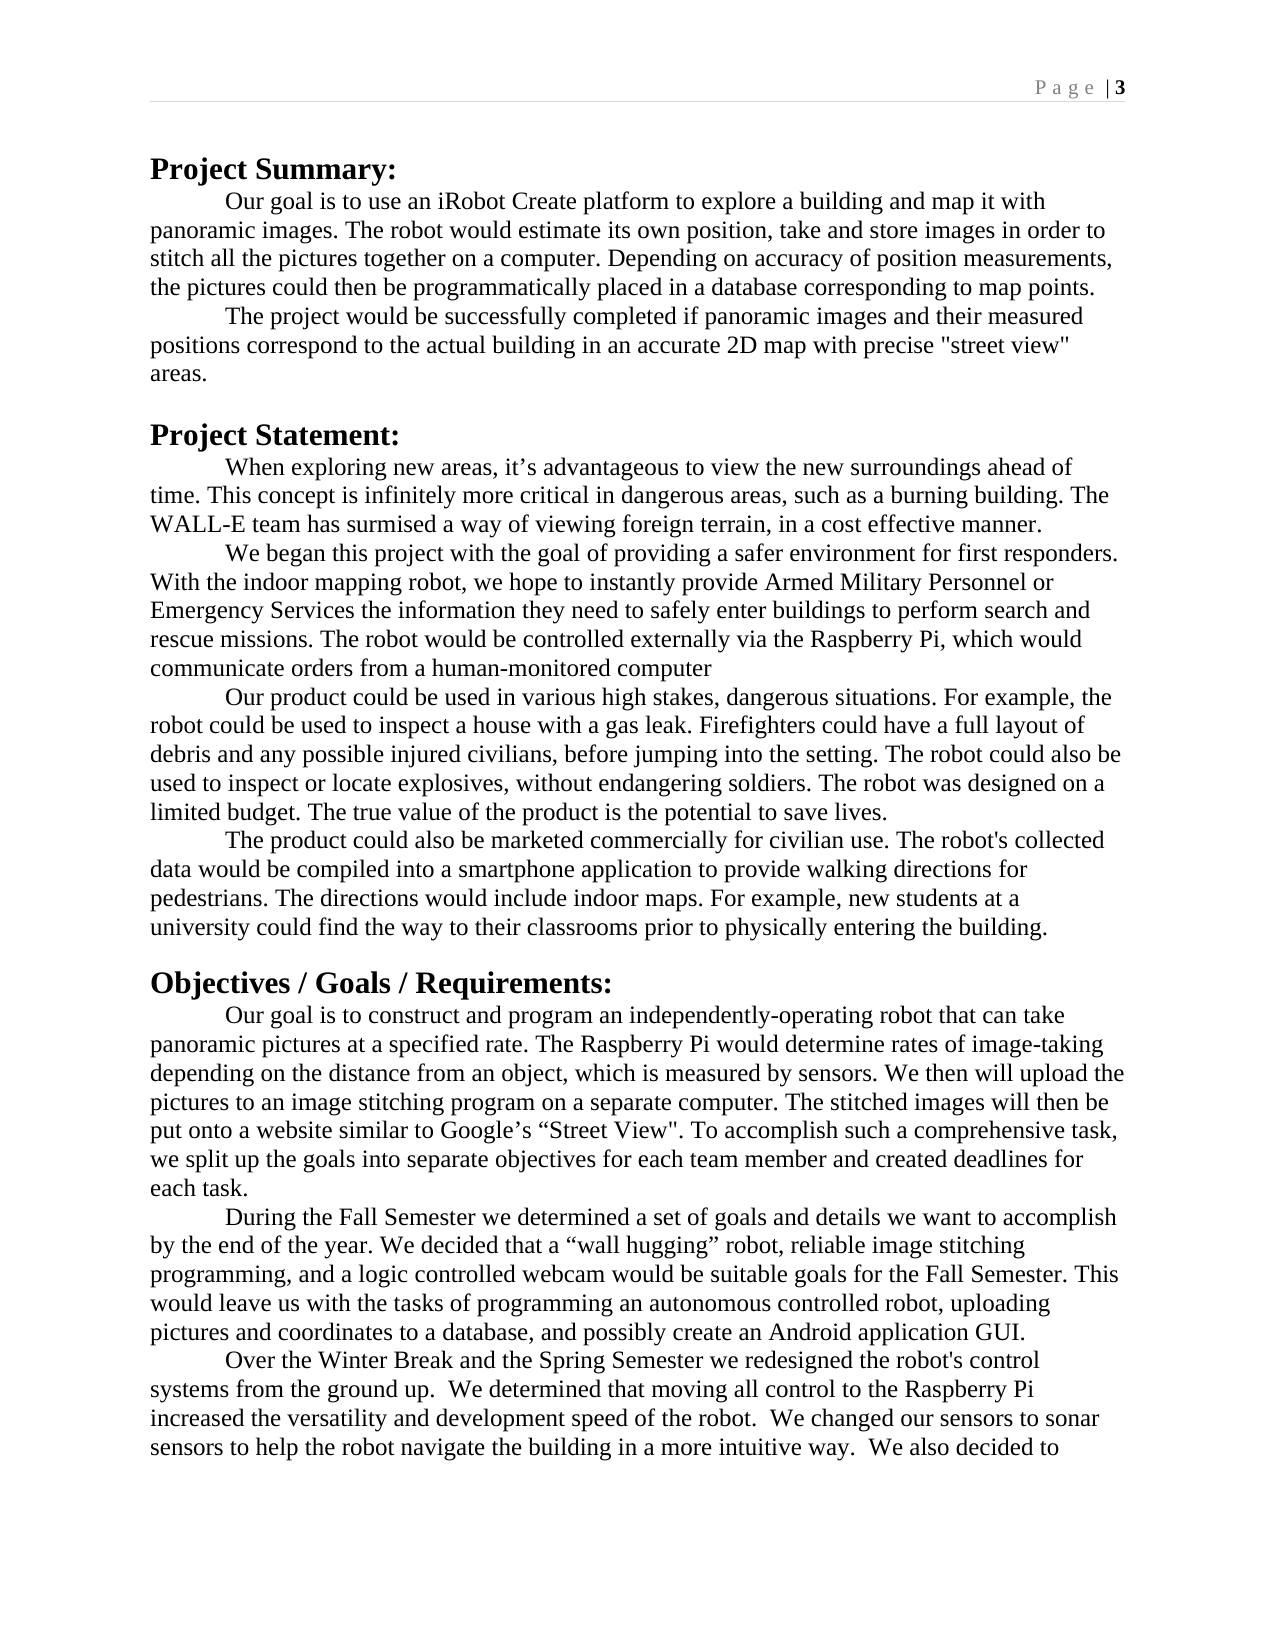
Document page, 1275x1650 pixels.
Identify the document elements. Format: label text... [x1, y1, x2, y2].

text The product could also be marketed commercially for civilian use. The robot's collected data would be compiled into a smartphone application to provide walking directions for pedestrians. The directions would include indoor maps. For example, new students at a university could find the way to their classrooms prior to physically entering the building. [150, 826, 1125, 941]
text Objectives / Goals / Requirements: [150, 965, 1125, 1001]
text Project Summary: [150, 150, 1125, 186]
text Our product could be used in various high stakes, dangerous situations. For example, the robot could be used to inspect a house with a gas leak. Firefighters could have a full layout of debris and any possible injured civilians, before jumping into the setting. The robot could also be used to inspect or locate explosives, without endangering soldiers. The robot was designed on a limited budget. The true value of the product is the potential to save lives. [150, 682, 1125, 826]
text Project Statement: [150, 416, 1125, 452]
text Our goal is to construct and program an independently-operating robot that can take panoramic pictures at a specified rate. The Raspberry Pi would determine rates of image-taking depending on the distance from an object, which is measured by sensors. We then will upload the pictures to an image stitching program on a separate computer. The stitched images will then be put onto a website similar to Google’s “Street View". To accomplish such a comprehensive task, we split up the goals into separate objectives for each team member and created deadlines for each task. [150, 1001, 1125, 1202]
text During the Fall Semester we determined a set of goals and details we want to accomplish by the end of the year. We decided that a “wall hugging” robot, reliable image stitching programming, and a logic controlled webcam would be suitable goals for the Fall Semester. This would leave us with the tasks of programming an autonomous controlled robot, uploading pictures and coordinates to a database, and possibly create an Android application GUI. [150, 1202, 1125, 1346]
text When exploring new areas, it’s advantageous to view the new surroundings ahead of time. This concept is infinitely more critical in dangerous areas, such as a burning building. The WALL-E team has surmised a way of viewing foreign terrain, in a cost effective manner. [150, 452, 1125, 538]
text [150, 1346, 1125, 1461]
text We began this project with the goal of providing a safer environment for first responders. With the indoor mapping robot, we hope to instantly provide Armed Military Personnel or Emergency Services the information they need to safely enter buildings to perform search and rescue missions. The robot would be controlled externally via the Raspberry Pi, which would communicate orders from a human-monitored computer [150, 538, 1125, 682]
text Our goal is to use an iRobot Create platform to explore a building and map it with panoramic images. The robot would estimate its own position, take and store images in order to stitch all the pictures together on a computer. Depending on accuracy of position measurements, the pictures could then be programmatically placed in a database corresponding to map points. The project would be successfully completed if panoramic images and their measured positions correspond to the actual building in an accurate 2D map with precise "street view" areas. [150, 186, 1125, 387]
